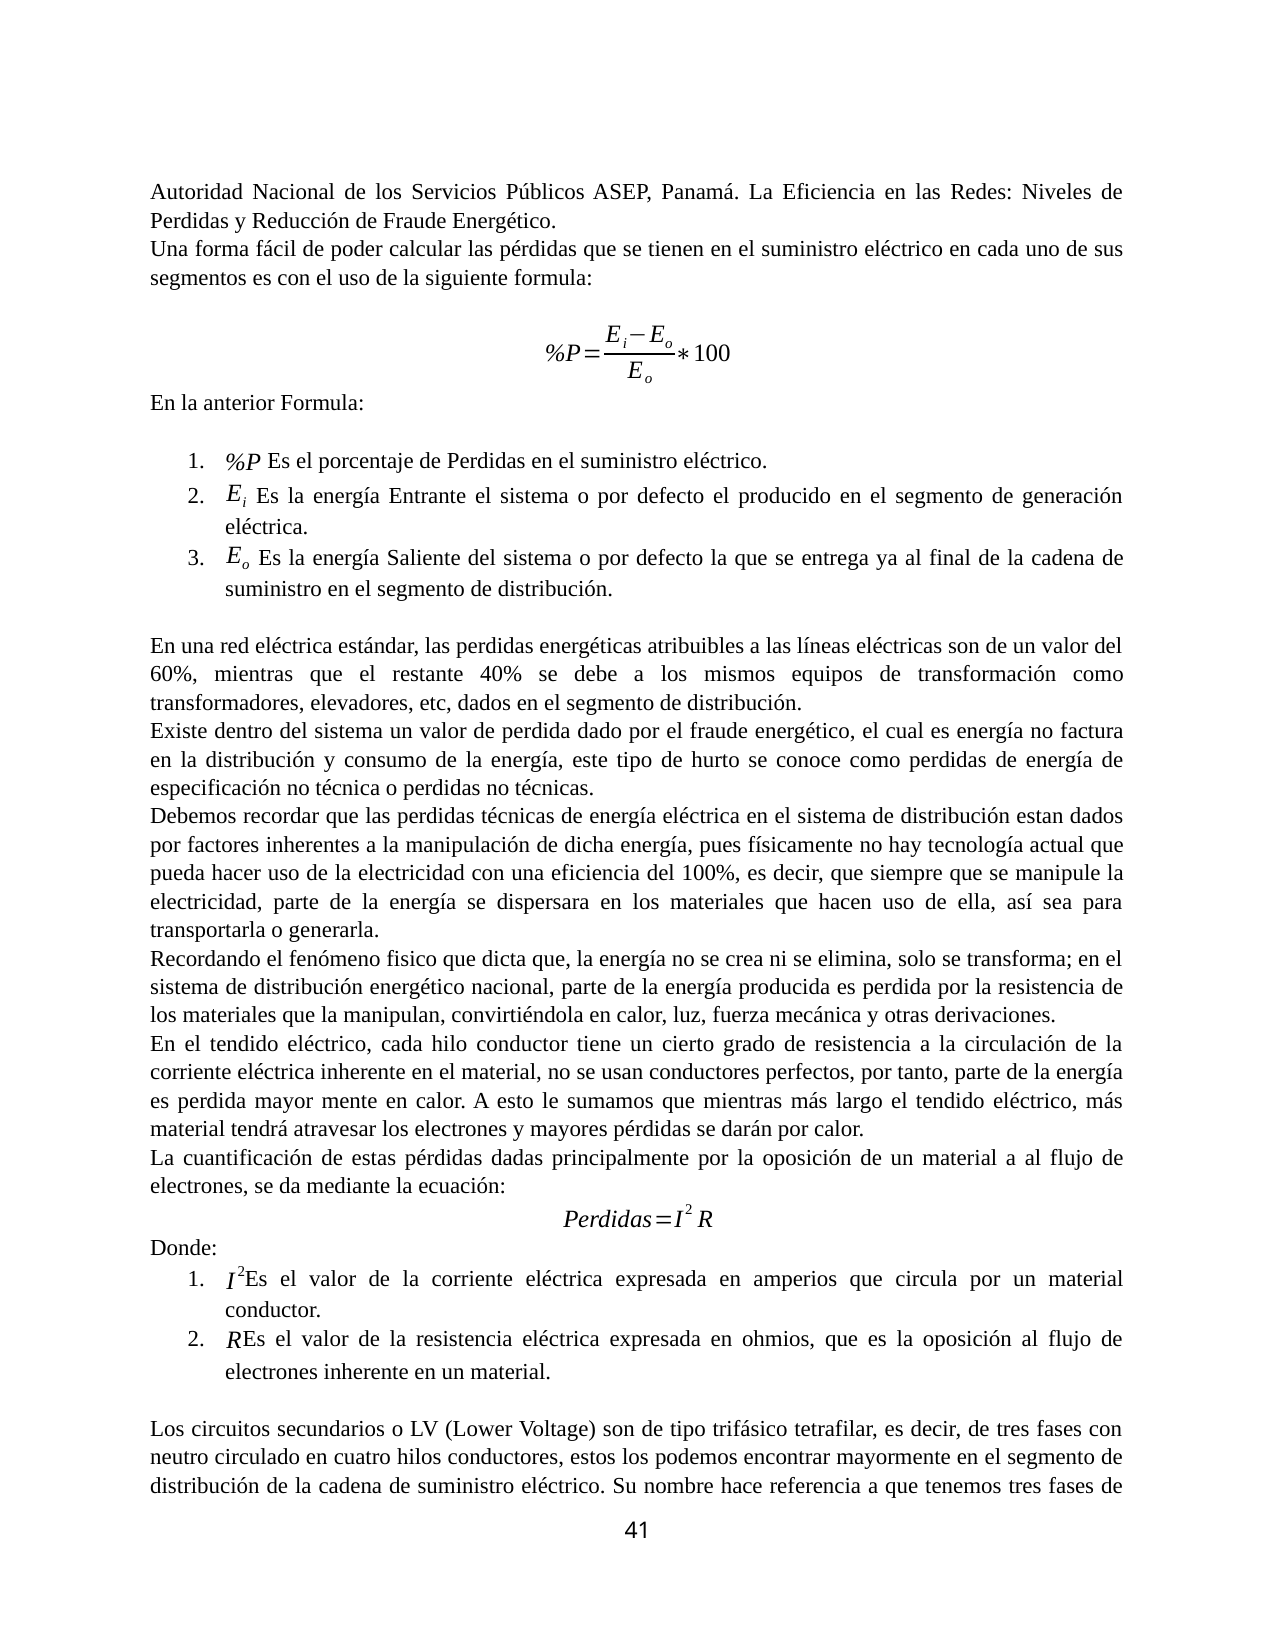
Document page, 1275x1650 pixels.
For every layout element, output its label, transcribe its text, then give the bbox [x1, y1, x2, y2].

text Autoridad Nacional de los Servicios Públicos ASEP, Panamá. La Eficiencia en las Redes: Niveles de Perdidas y Reducción de Fraude Energético. [150, 178, 1125, 233]
list Es el valor de la resistencia eléctrica expresada en ohmios, que es la oposición al flujo de electrones inherente en un material. [187, 1324, 1125, 1384]
list Es el porcentaje de Perdidas en el suministro eléctrico. [187, 446, 1125, 478]
list Es la energía Saliente del sistema o por defecto la que se entrega ya al final de la cadena de suministro en el segmento de distribución. [187, 542, 1125, 601]
text Donde: [150, 1234, 1125, 1261]
text Una forma fácil de poder calcular las pérdidas que se tienen en el suministro eléctrico en cada uno de sus segmentos es con el uso de la siguiente formula: [150, 235, 1125, 290]
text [150, 1415, 1125, 1498]
text En la anterior Formula: [150, 389, 1125, 416]
text Debemos recordar que las perdidas técnicas de energía eléctrica en el sistema de distribución estan dados por factores inherentes a la manipulación de dicha energía, pues físicamente no hay tecnología actual que pueda hacer uso de la electricidad con una eficiencia del 100%, es decir, que siempre que se manipule la electricidad, parte de la energía se dispersara en los materiales que hacen uso de ella, así sea para transportarla o generarla. [150, 802, 1125, 943]
text En el tendido eléctrico, cada hilo conductor tiene un cierto grado de resistencia a la circulación de la corriente eléctrica inherente en el material, no se usan conductores perfectos, por tanto, parte de la energía es perdida mayor mente en calor. A esto le sumamos que mientras más largo el tendido eléctrico, más material tendrá atravesar los electrones y mayores pérdidas se darán por calor. [150, 1030, 1125, 1142]
list Es el valor de la corriente eléctrica expresada en amperios que circula por un material conductor. [187, 1263, 1125, 1322]
text Recordando el fenómeno fisico que dicta que, la energía no se crea ni se elimina, solo se transforma; en el sistema de distribución energético nacional, parte de la energía producida es perdida por la resistencia de los materiales que la manipulan, convirtiéndola en calor, luz, fuerza mecánica y otras derivaciones. [150, 945, 1125, 1028]
text En una red eléctrica estándar, las perdidas energéticas atribuibles a las líneas eléctricas son de un valor del 60%, mientras que el restante 40% se debe a los mismos equipos de transformación como transformadores, elevadores, etc, dados en el segmento de distribución. [150, 632, 1125, 715]
text Existe dentro del sistema un valor de perdida dado por el fraude energético, el cual es energía no factura en la distribución y consumo de la energía, este tipo de hurto se conoce como perdidas de energía de especificación no técnica o perdidas no técnicas. [150, 717, 1125, 800]
text La cuantificación de estas pérdidas dadas principalmente por la oposición de un material a al flujo de electrones, se da mediante la ecuación: [150, 1144, 1125, 1198]
list Es la energía Entrante el sistema o por defecto el producido en el segmento de generación eléctrica. [187, 480, 1125, 539]
